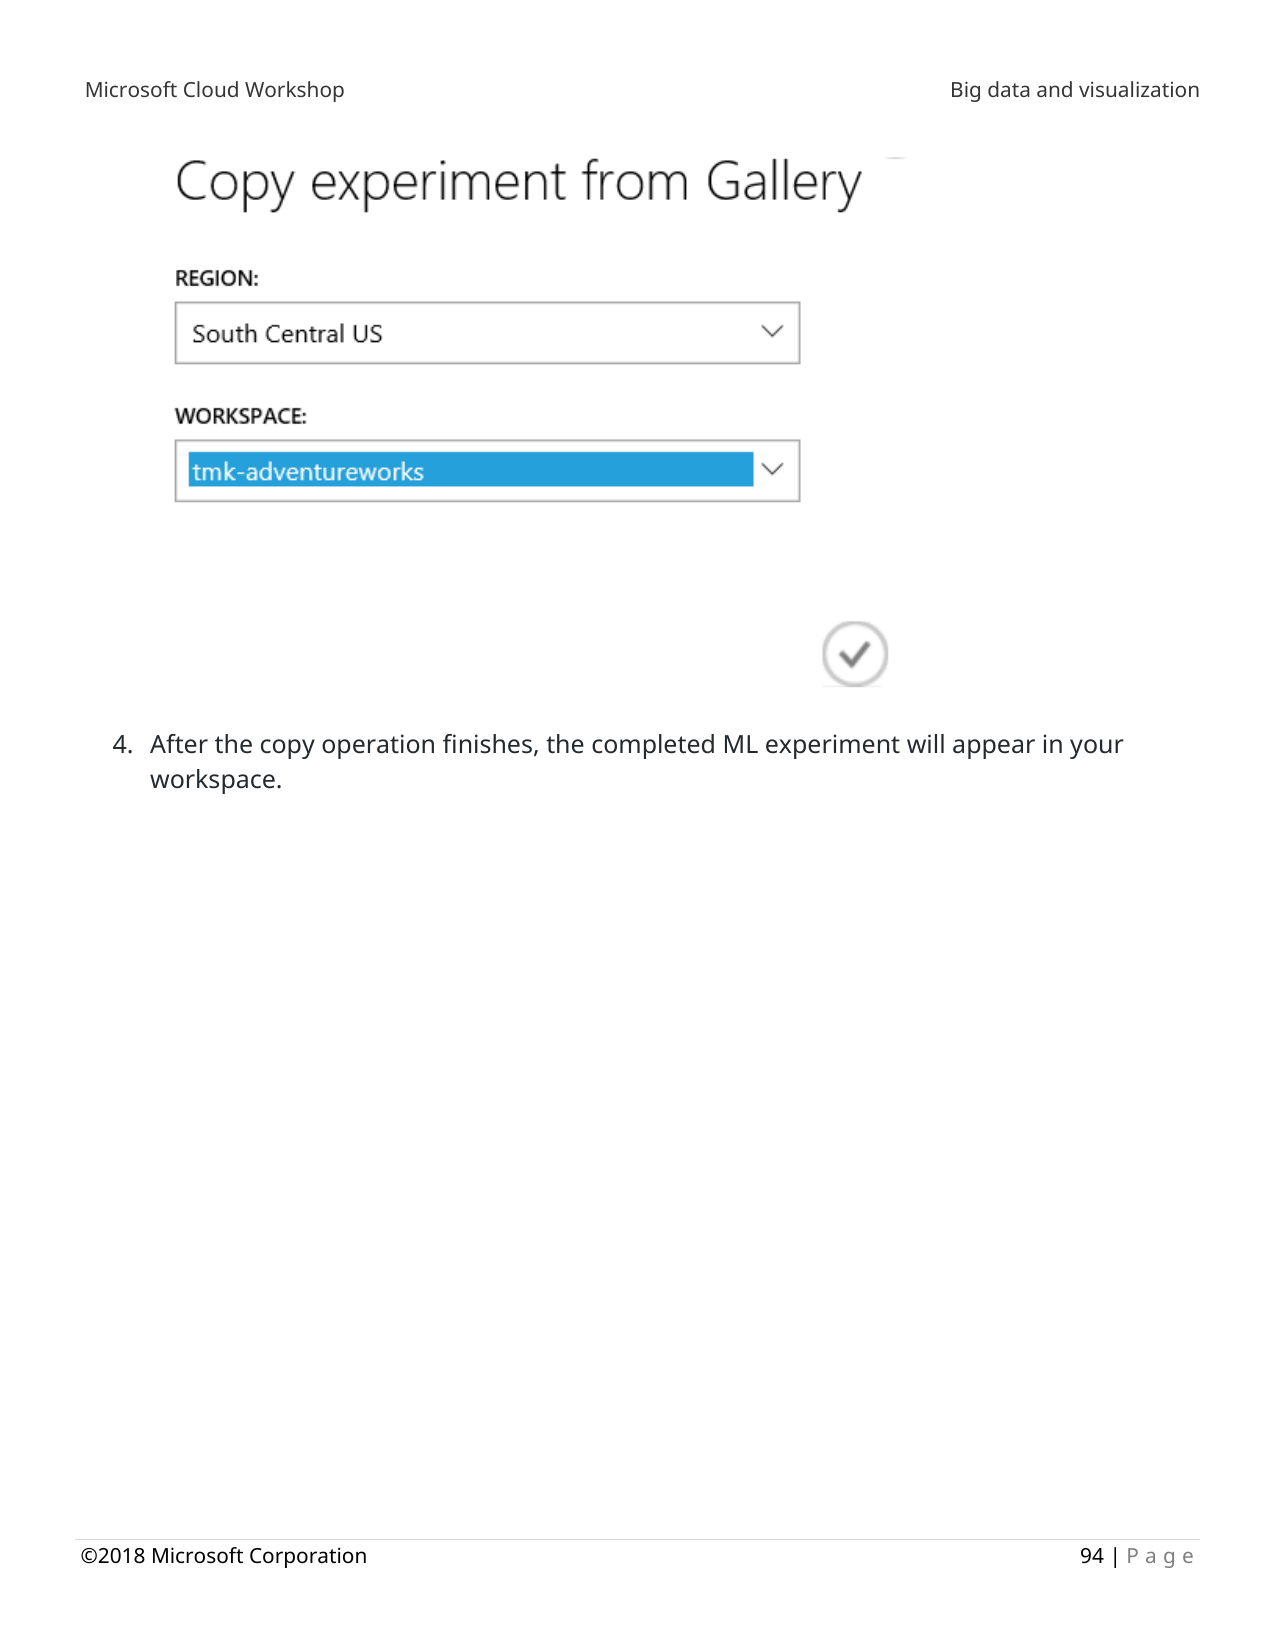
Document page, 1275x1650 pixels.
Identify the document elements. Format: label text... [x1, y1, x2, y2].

list After the copy operation finishes, the completed ML experiment will appear in your workspace. [112, 727, 1200, 795]
picture [150, 131, 914, 703]
